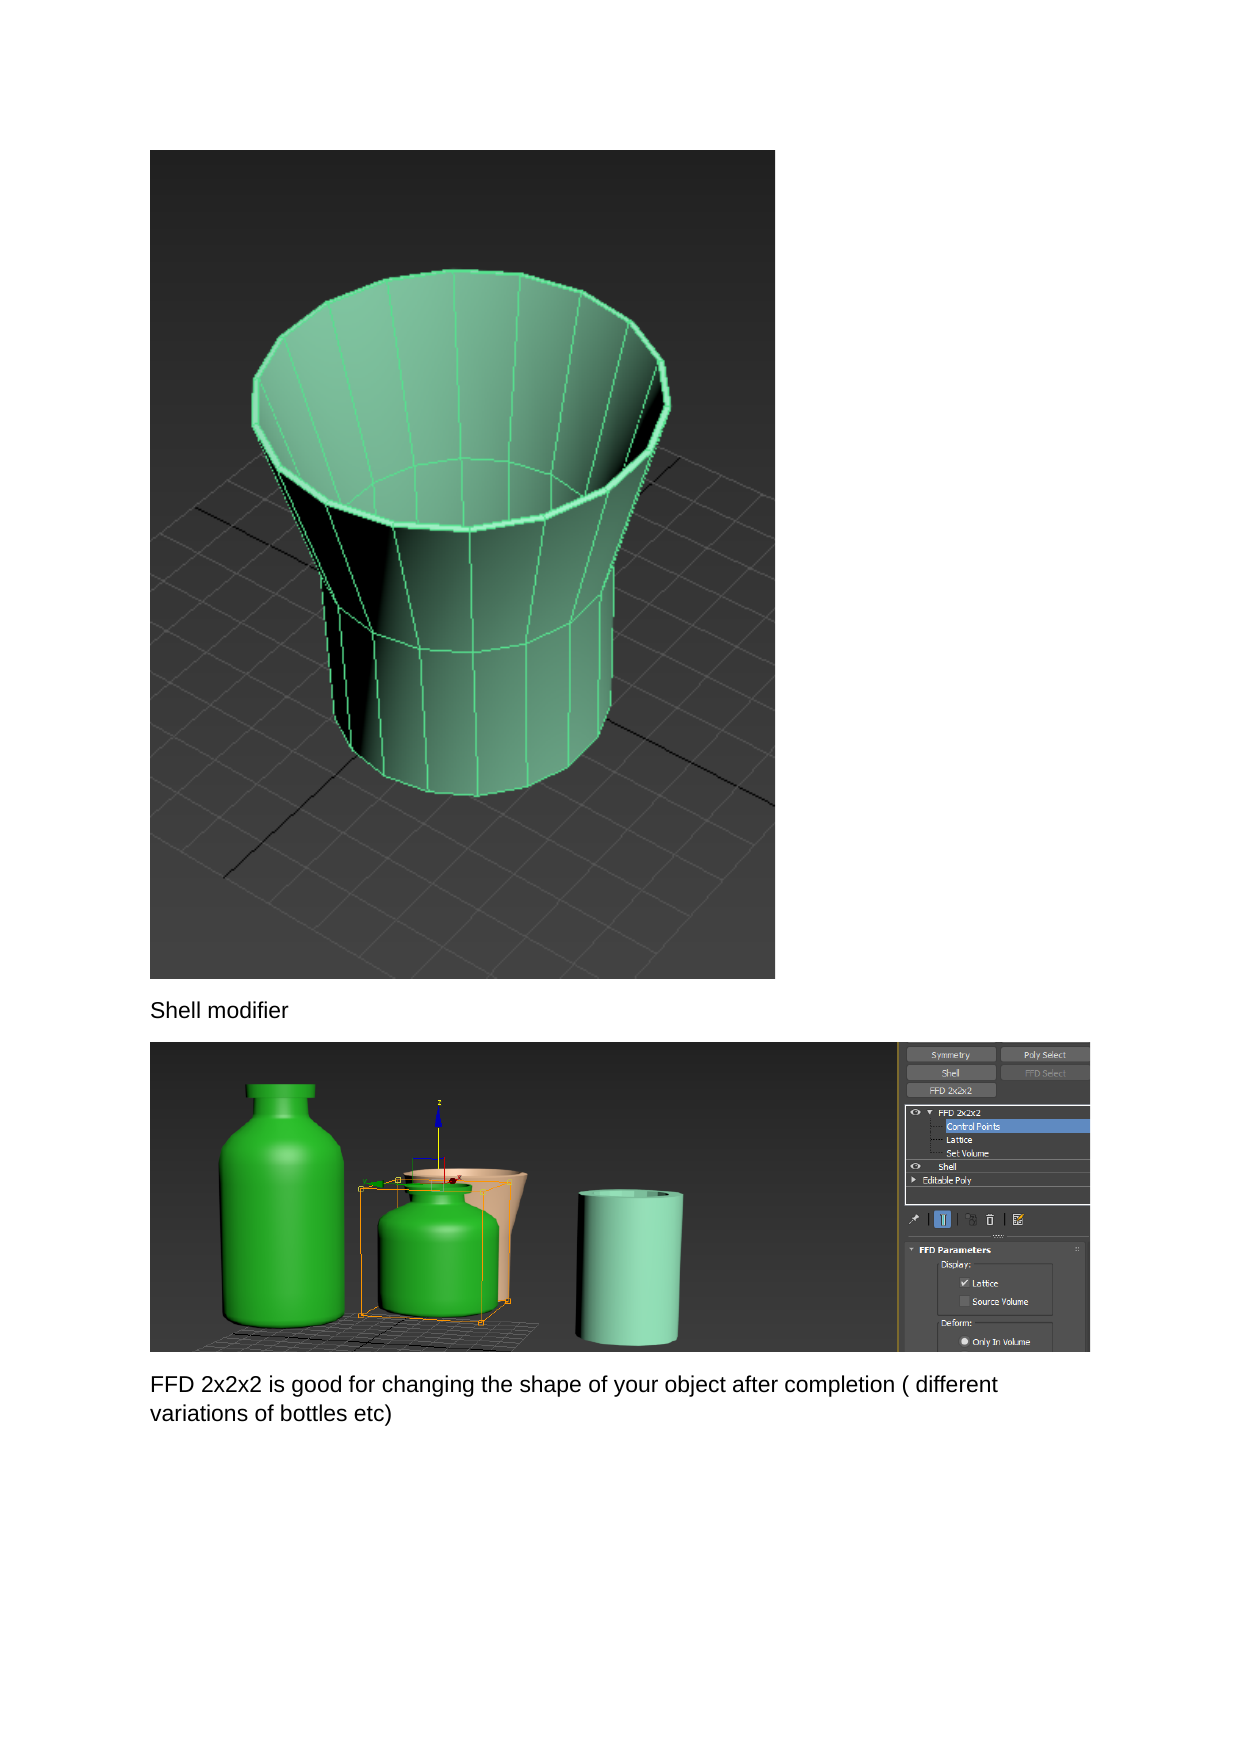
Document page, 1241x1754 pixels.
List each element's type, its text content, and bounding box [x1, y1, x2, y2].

picture [150, 1042, 1091, 1352]
picture [150, 150, 775, 979]
text FFD 2x2x2 is good for changing the shape of your object after completion ( different variations of bottles etc) [150, 1371, 1090, 1426]
text Shell modifier [150, 997, 1090, 1024]
